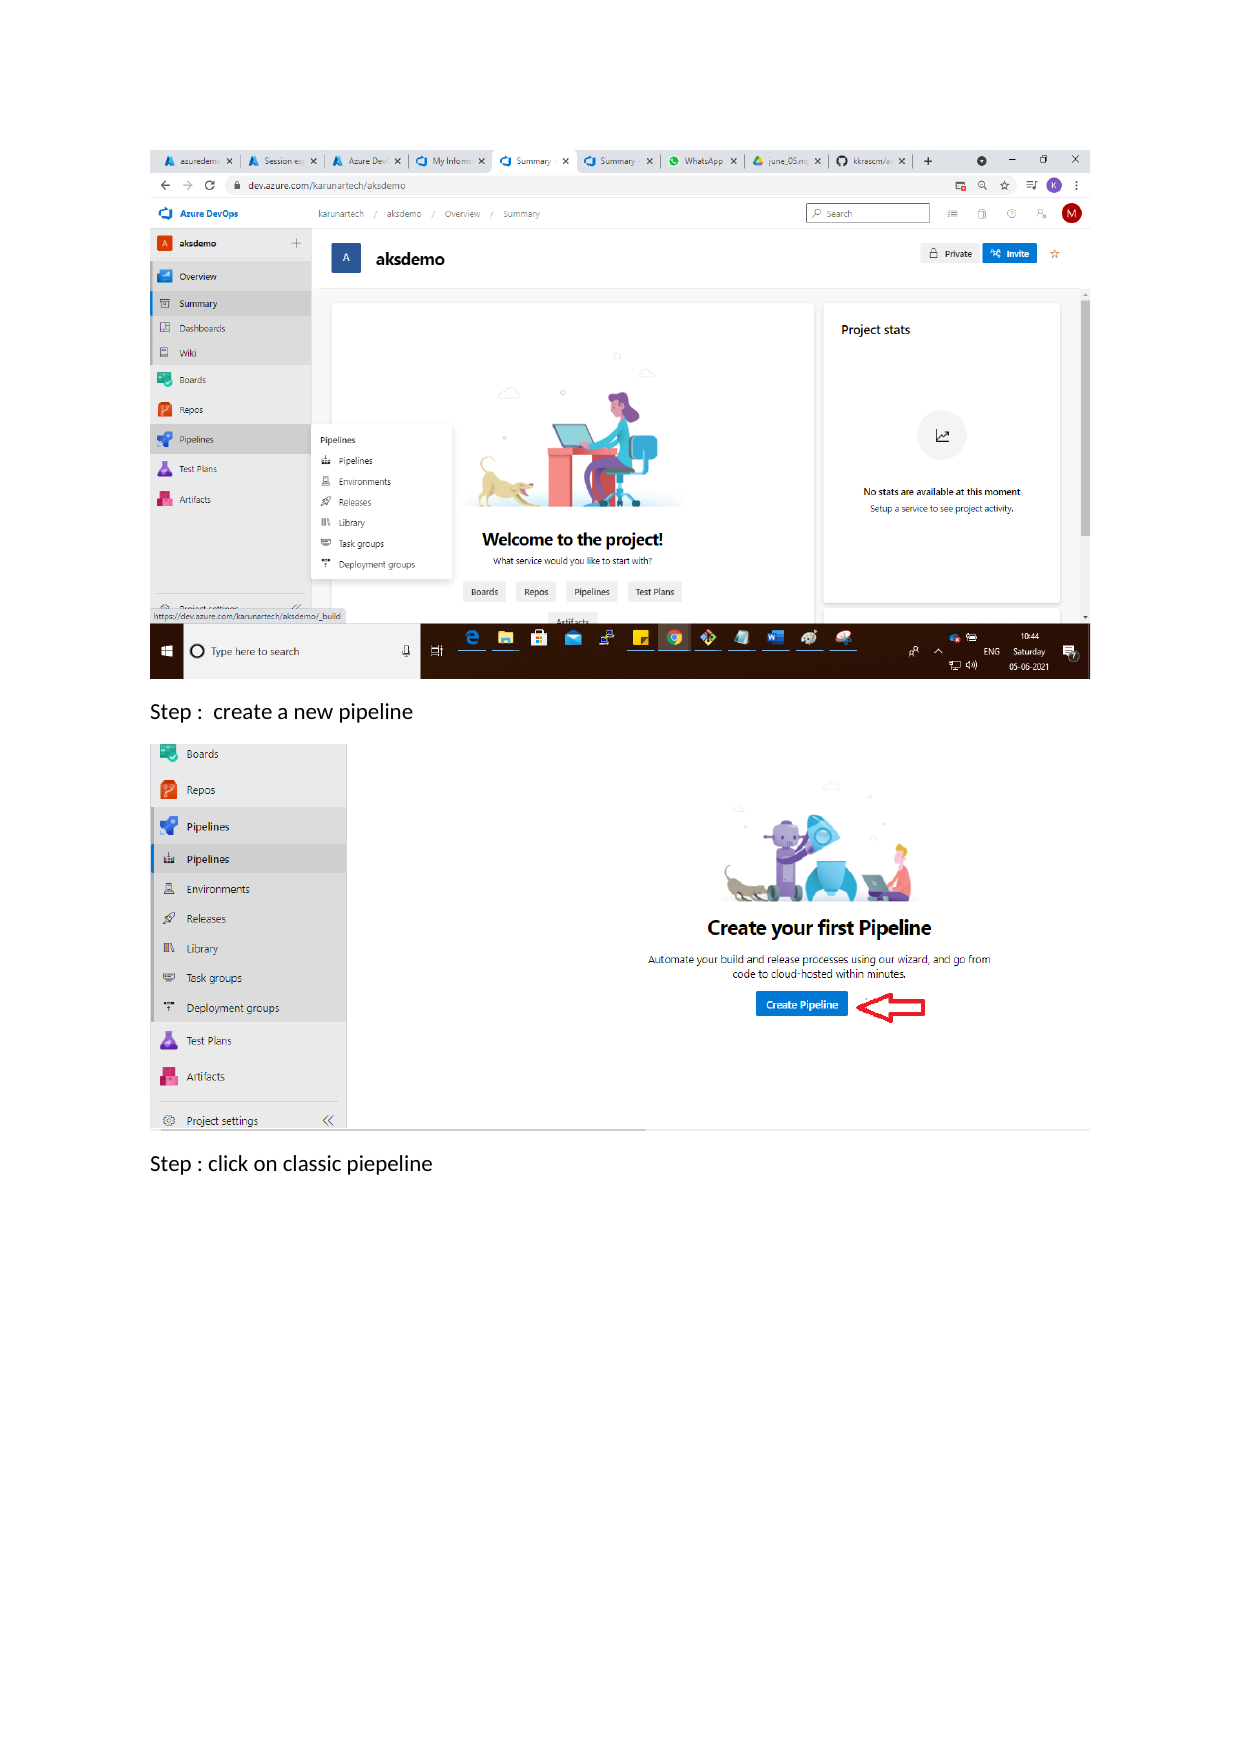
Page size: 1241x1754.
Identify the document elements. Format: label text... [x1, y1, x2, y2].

picture [150, 150, 1091, 679]
text Step : create a new pipeline [150, 697, 1090, 726]
picture [150, 744, 1091, 1131]
text Step : click on classic piepeline [150, 1149, 1090, 1177]
